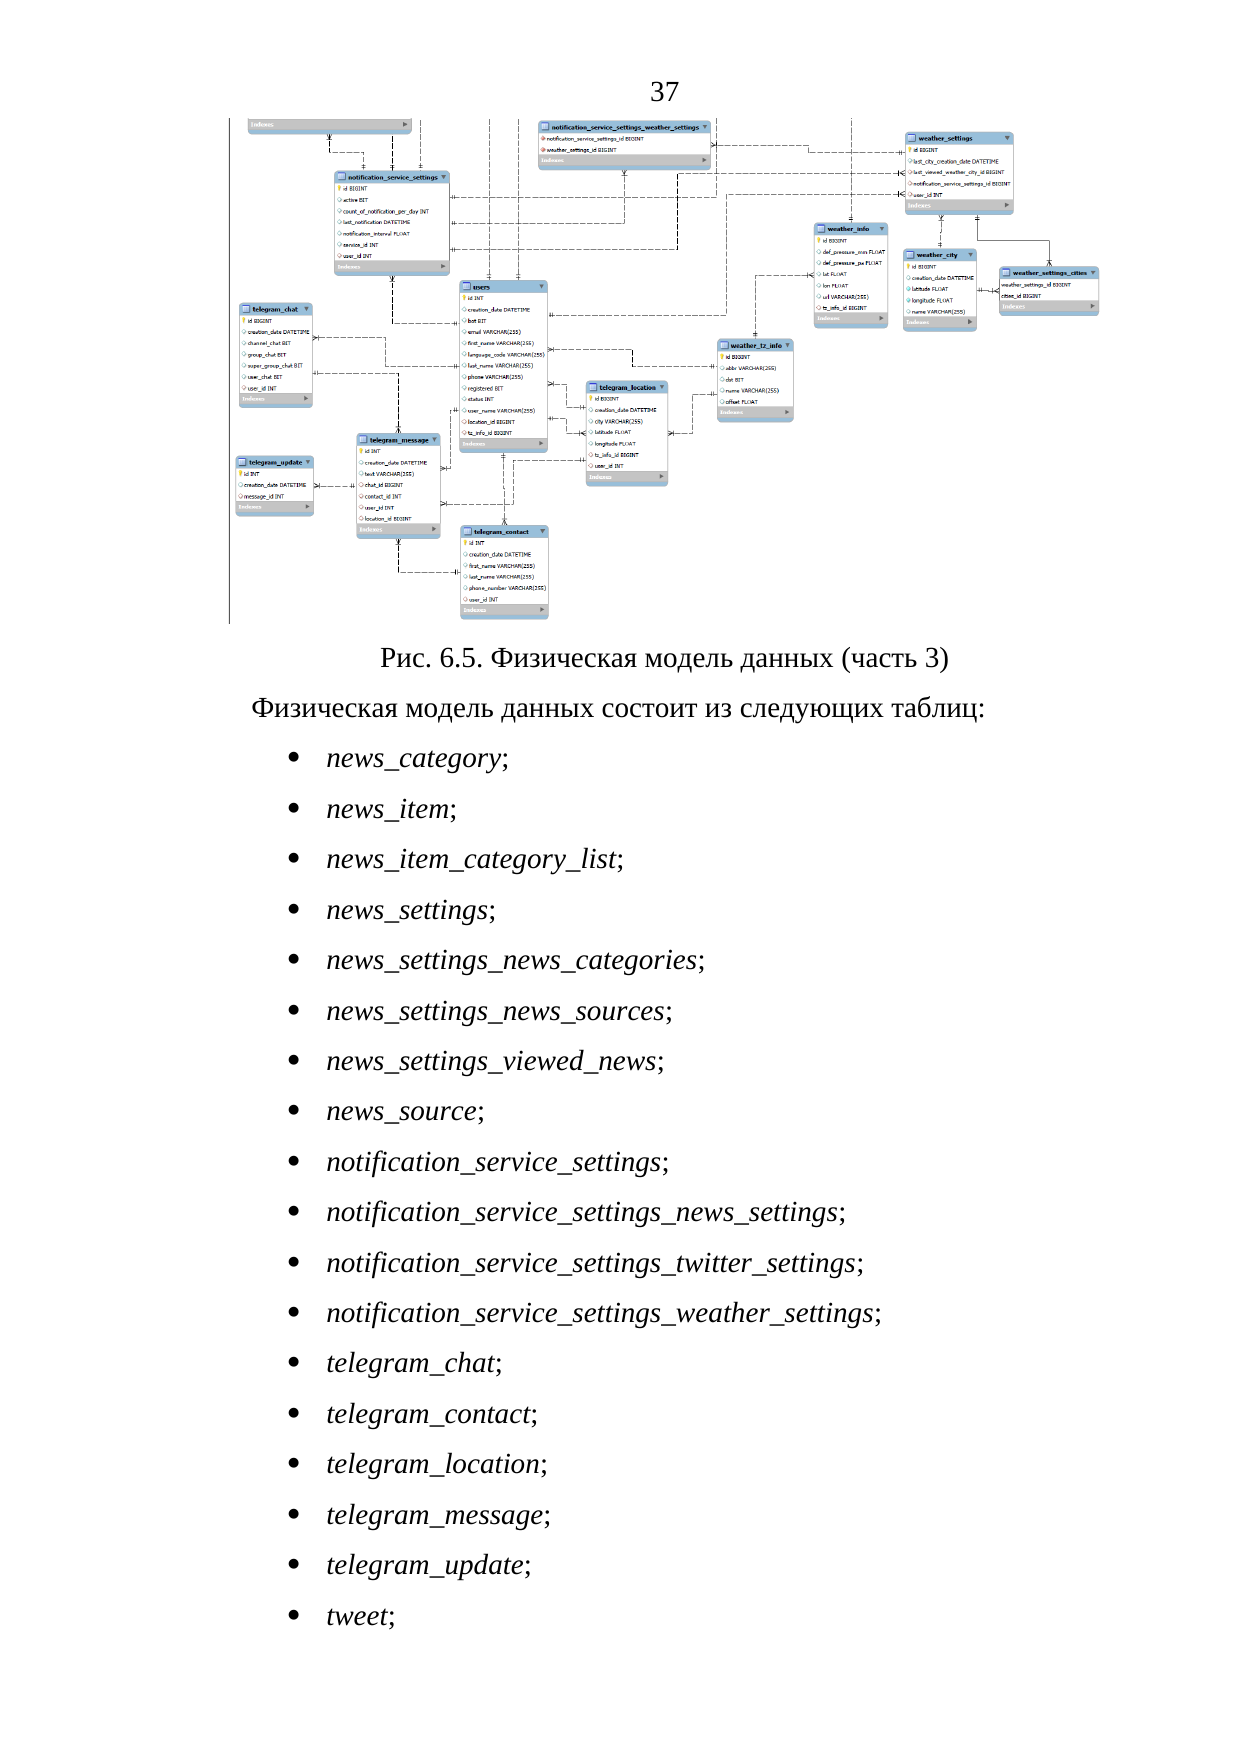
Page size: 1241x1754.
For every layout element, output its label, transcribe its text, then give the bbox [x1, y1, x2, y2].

list notification_service_settings_twitter_settings; [288, 1245, 1152, 1278]
picture [228, 118, 1100, 624]
text Рис. 6.5. Физическая модель данных (часть 3) [177, 640, 1152, 673]
list telegram_location; [288, 1446, 1152, 1480]
list tweet; [288, 1598, 1152, 1631]
list news_settings_news_categories; [288, 942, 1152, 976]
list news_item_category_list; [288, 841, 1152, 875]
list notification_service_settings_news_settings; [288, 1194, 1152, 1228]
list telegram_contact; [288, 1396, 1152, 1429]
list telegram_update; [288, 1547, 1152, 1581]
list news_item; [288, 791, 1152, 824]
list notification_service_settings_weather_settings; [288, 1295, 1152, 1329]
text Физическая модель данных состоит из следующих таблиц: [177, 690, 1152, 724]
list notification_service_settings; [288, 1144, 1152, 1177]
list news_settings_news_sources; [288, 993, 1152, 1026]
list telegram_message; [288, 1497, 1152, 1530]
list telegram_chat; [288, 1346, 1152, 1379]
list news_category; [288, 741, 1152, 774]
list news_settings; [288, 892, 1152, 925]
list news_settings_viewed_news; [288, 1043, 1152, 1077]
list news_source; [288, 1093, 1152, 1127]
